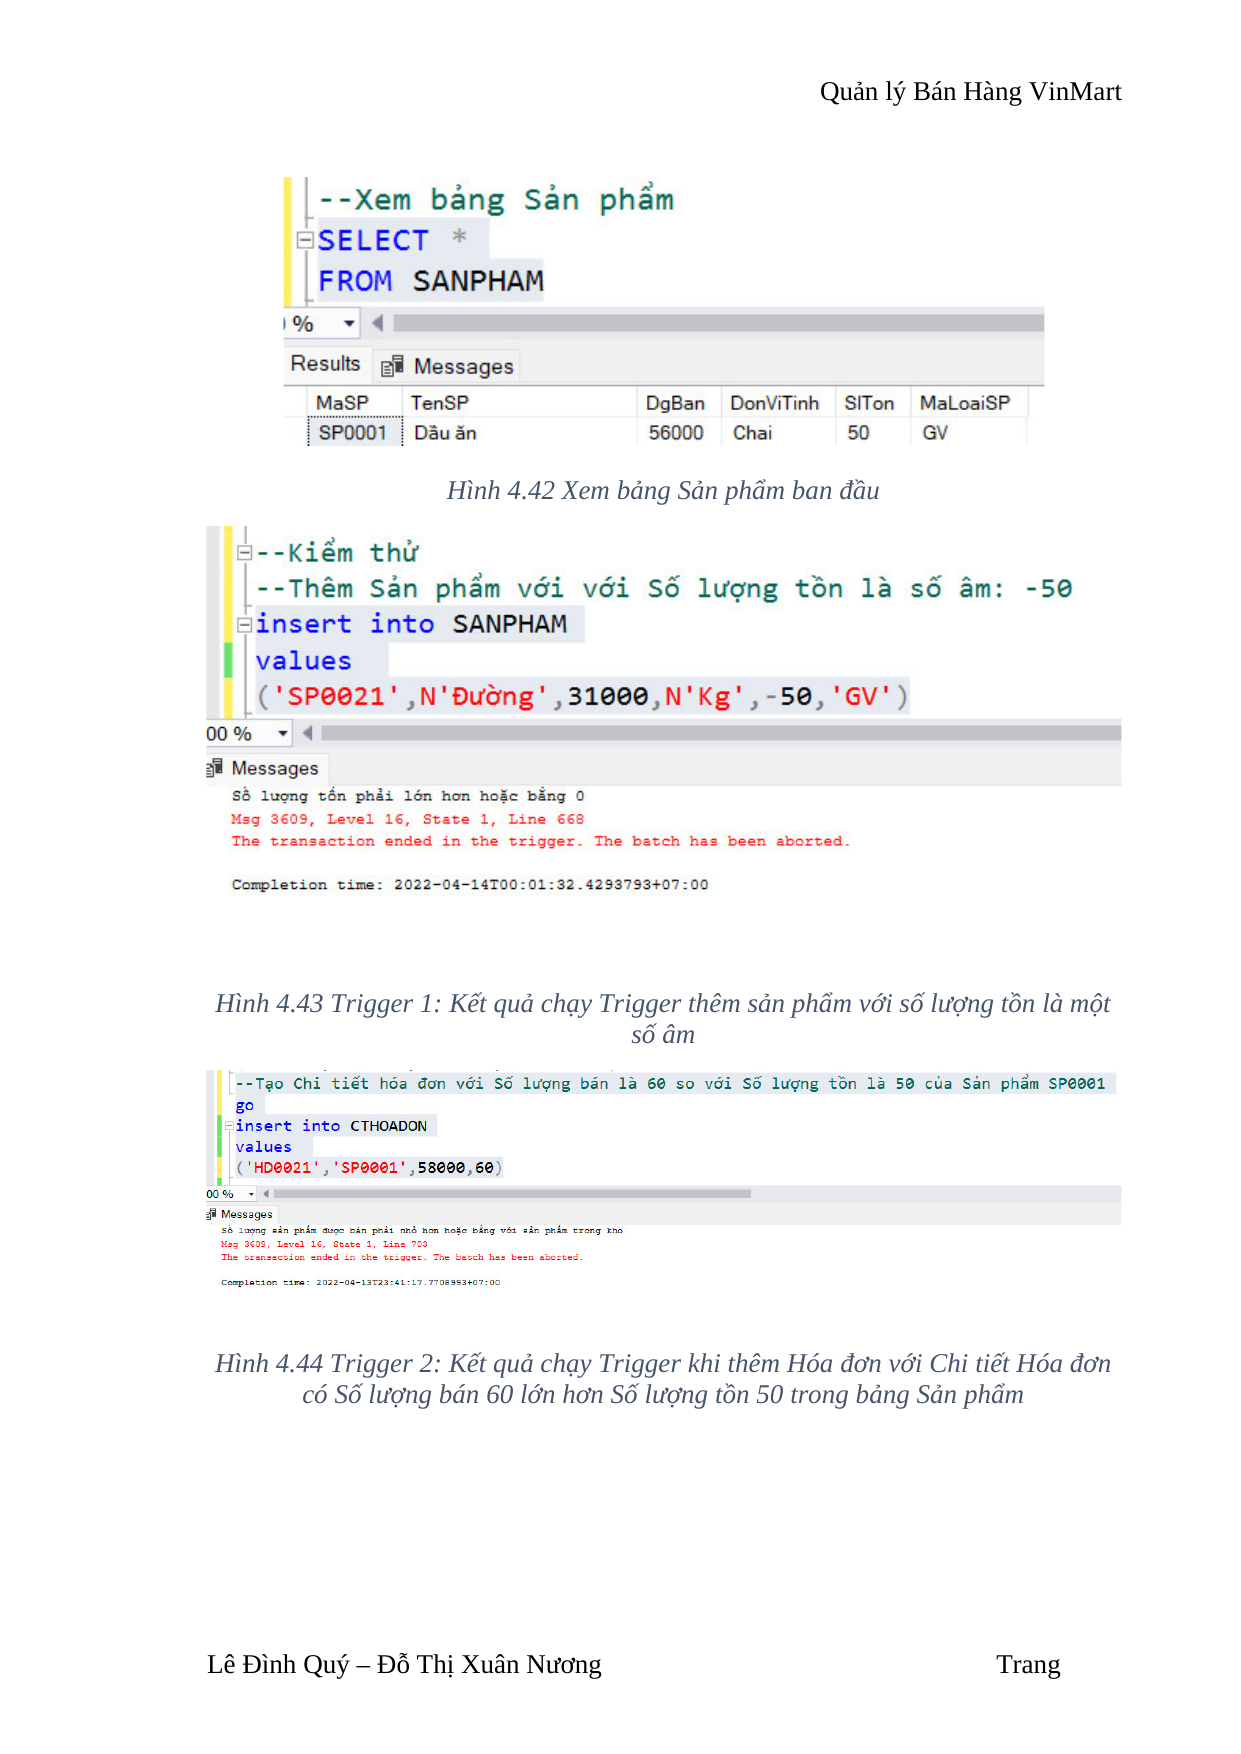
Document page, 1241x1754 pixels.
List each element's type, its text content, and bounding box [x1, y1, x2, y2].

picture [206, 1070, 1122, 1320]
picture [206, 526, 1122, 959]
picture [283, 177, 1045, 446]
